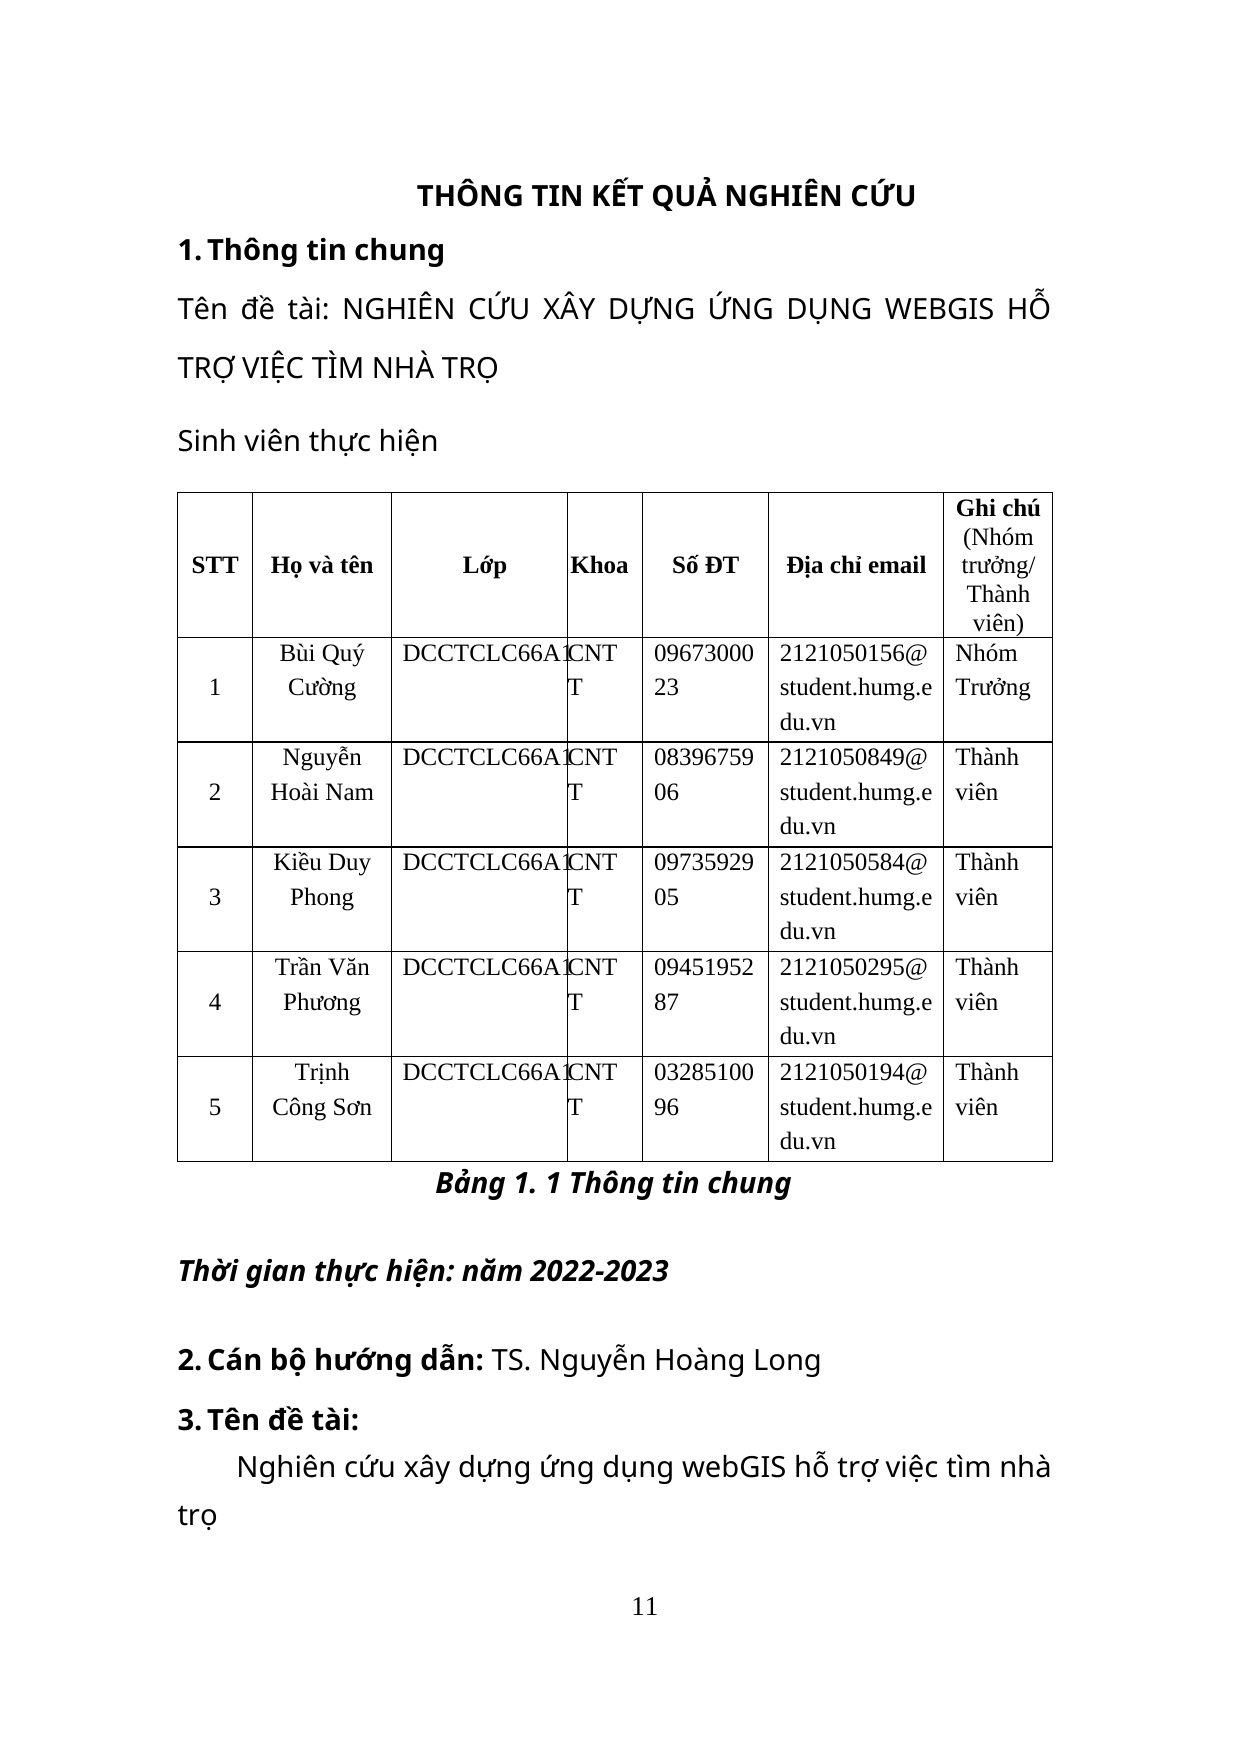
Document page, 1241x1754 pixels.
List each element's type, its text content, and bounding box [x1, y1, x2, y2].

table_cell DCCTCLC66A1 [392, 638, 567, 741]
table_cell CNTT [568, 952, 642, 1056]
table_cell 0945195287 [643, 952, 768, 1056]
table_cell CNTT [568, 743, 642, 846]
table_cell 0973592905 [643, 848, 768, 951]
text Sinh viên thực hiện [177, 420, 1053, 459]
text Bảng 1. 1 Thông tin chung [177, 1162, 1053, 1202]
table_cell 0328510096 [643, 1057, 768, 1161]
table_cell Nhóm Trưởng [944, 638, 1052, 741]
table_cell CNTT [568, 1057, 642, 1161]
table_cell 2 [178, 743, 252, 846]
subtitle THÔNG TIN KẾT QUẢ NGHIÊN CỨU [222, 175, 1053, 215]
list Tên đề tài: NGHIÊN CỨU XÂY DỰNG ỨNG DỤNG WEBGIS HỖ TRỢ VIỆC TÌM NHÀ TRỌ [177, 288, 1053, 387]
table_cell DCCTCLC66A1 [392, 848, 567, 951]
table_cell CNTT [568, 638, 642, 741]
table_cell 2121050194@ student.humg.edu.vn [769, 1057, 943, 1161]
table_header Địa chỉ email [769, 493, 943, 637]
table_cell 0967300023 [643, 638, 768, 741]
table_cell 2121050156@ student.humg.edu.vn [769, 638, 943, 741]
table_cell DCCTCLC66A1 [392, 1057, 567, 1161]
table_cell Nguyễn Hoài Nam [253, 743, 391, 846]
table_cell 4 [178, 952, 252, 1056]
table_cell Thành viên [944, 848, 1052, 951]
list Tên đề tài: [177, 1399, 1053, 1438]
list Cán bộ hướng dẫn: TS. Nguyễn Hoàng Long [177, 1339, 1053, 1379]
table_cell 2121050584@ student.humg.edu.vn [769, 848, 943, 951]
table_cell Thành viên [944, 1057, 1052, 1161]
table_cell Trịnh Công Sơn [253, 1057, 391, 1161]
table_cell 1 [178, 638, 252, 741]
table_cell 5 [178, 1057, 252, 1161]
table_header Ghi chú (Nhóm trưởng/ Thành viên) [944, 493, 1052, 637]
table_header STT [178, 493, 252, 637]
table_header Khoa [568, 493, 642, 637]
table_header Họ và tên [253, 493, 391, 637]
table_cell Kiều Duy Phong [253, 848, 391, 951]
table_cell Thành viên [944, 743, 1052, 846]
table_cell Trần Văn Phương [253, 952, 391, 1056]
table_cell Bùi Quý Cường [253, 638, 391, 741]
table_cell 2121050295@ student.humg.edu.vn [769, 952, 943, 1056]
table_cell DCCTCLC66A1 [392, 952, 567, 1056]
table_cell 3 [178, 848, 252, 951]
table_cell 0839675906 [643, 743, 768, 846]
table_cell Thành viên [944, 952, 1052, 1056]
table_cell CNTT [568, 848, 642, 951]
table_cell 2121050849@ student.humg.edu.vn [769, 743, 943, 846]
table_header Số ĐT [643, 493, 768, 637]
list Thông tin chung [177, 229, 1053, 268]
text Thời gian thực hiện: năm 2022-2023 [177, 1251, 1053, 1290]
table_cell DCCTCLC66A1 [392, 743, 567, 846]
list Nghiên cứu xây dựng ứng dụng webGIS hỗ trợ việc tìm nhà trọ [177, 1446, 1053, 1534]
table_header Lớp [392, 493, 567, 637]
